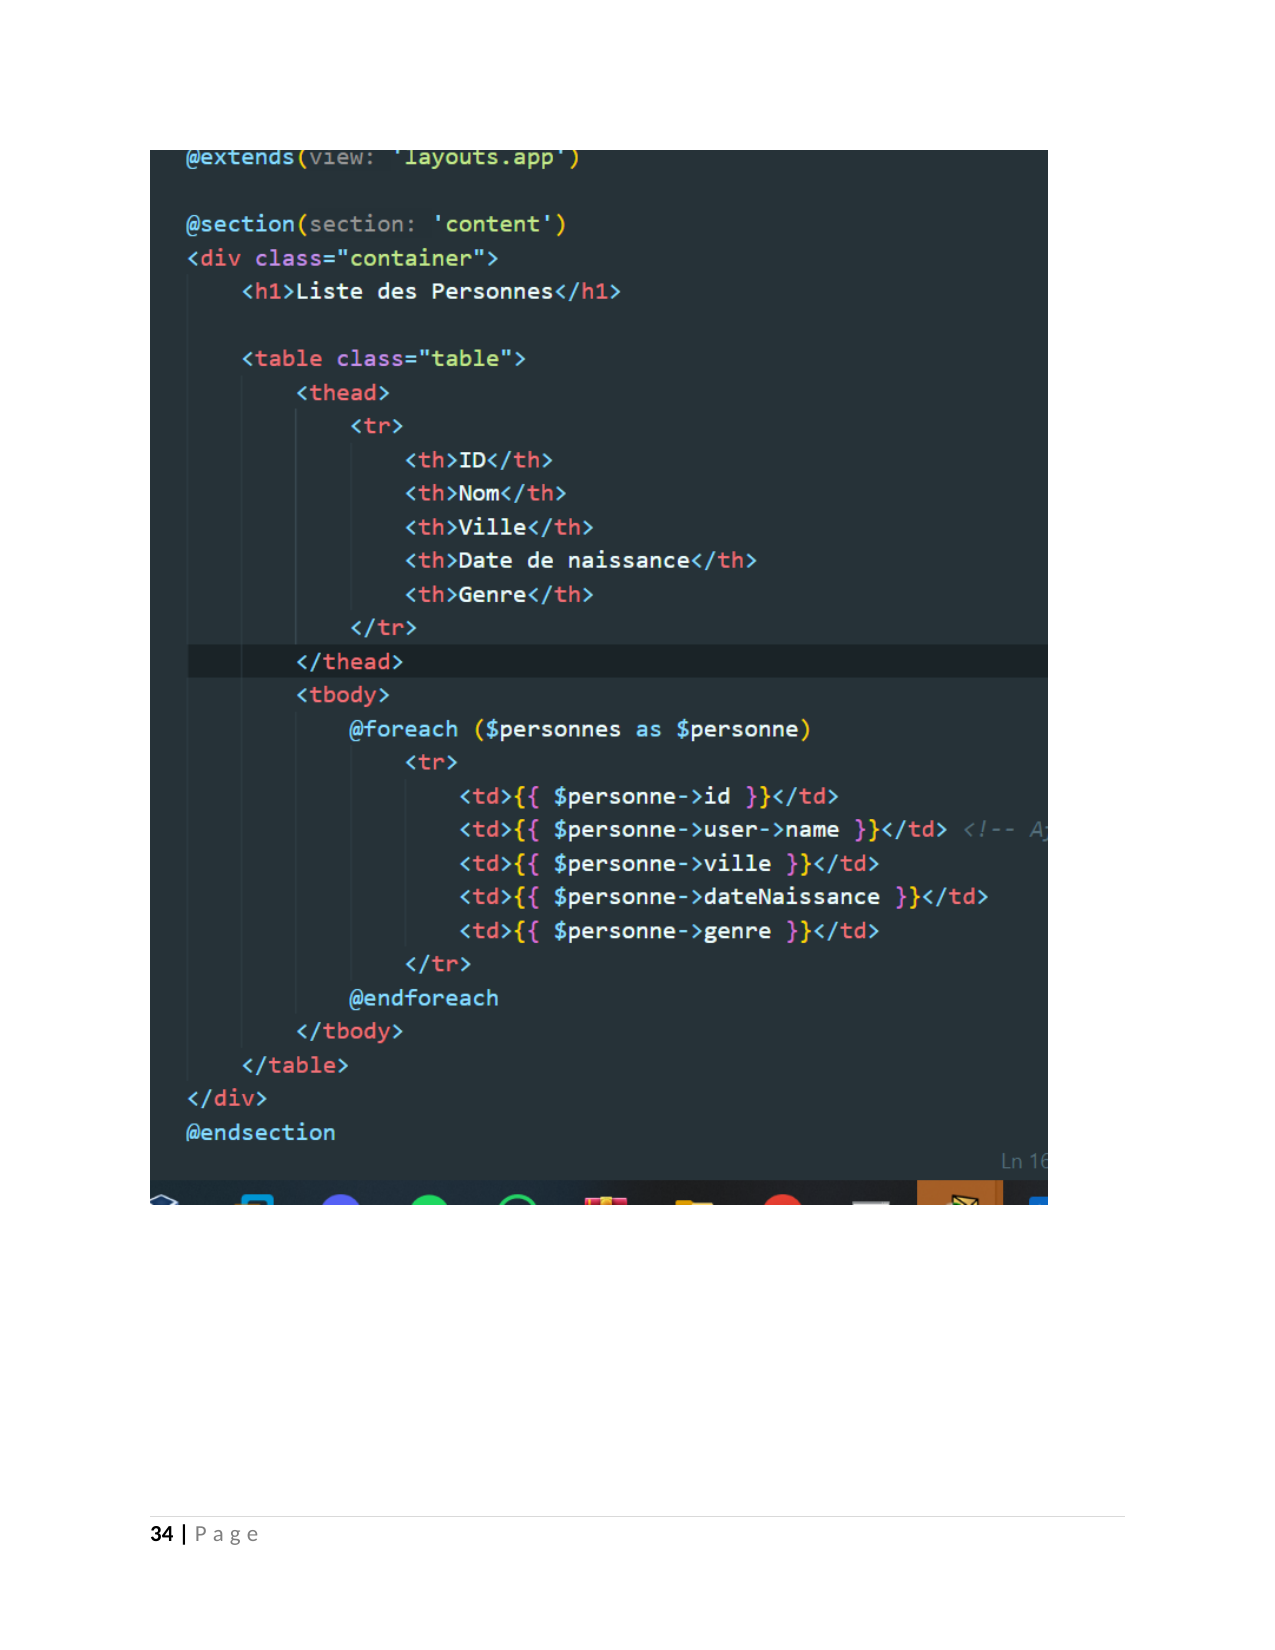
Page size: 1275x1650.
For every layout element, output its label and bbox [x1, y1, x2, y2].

picture [150, 150, 1048, 1205]
